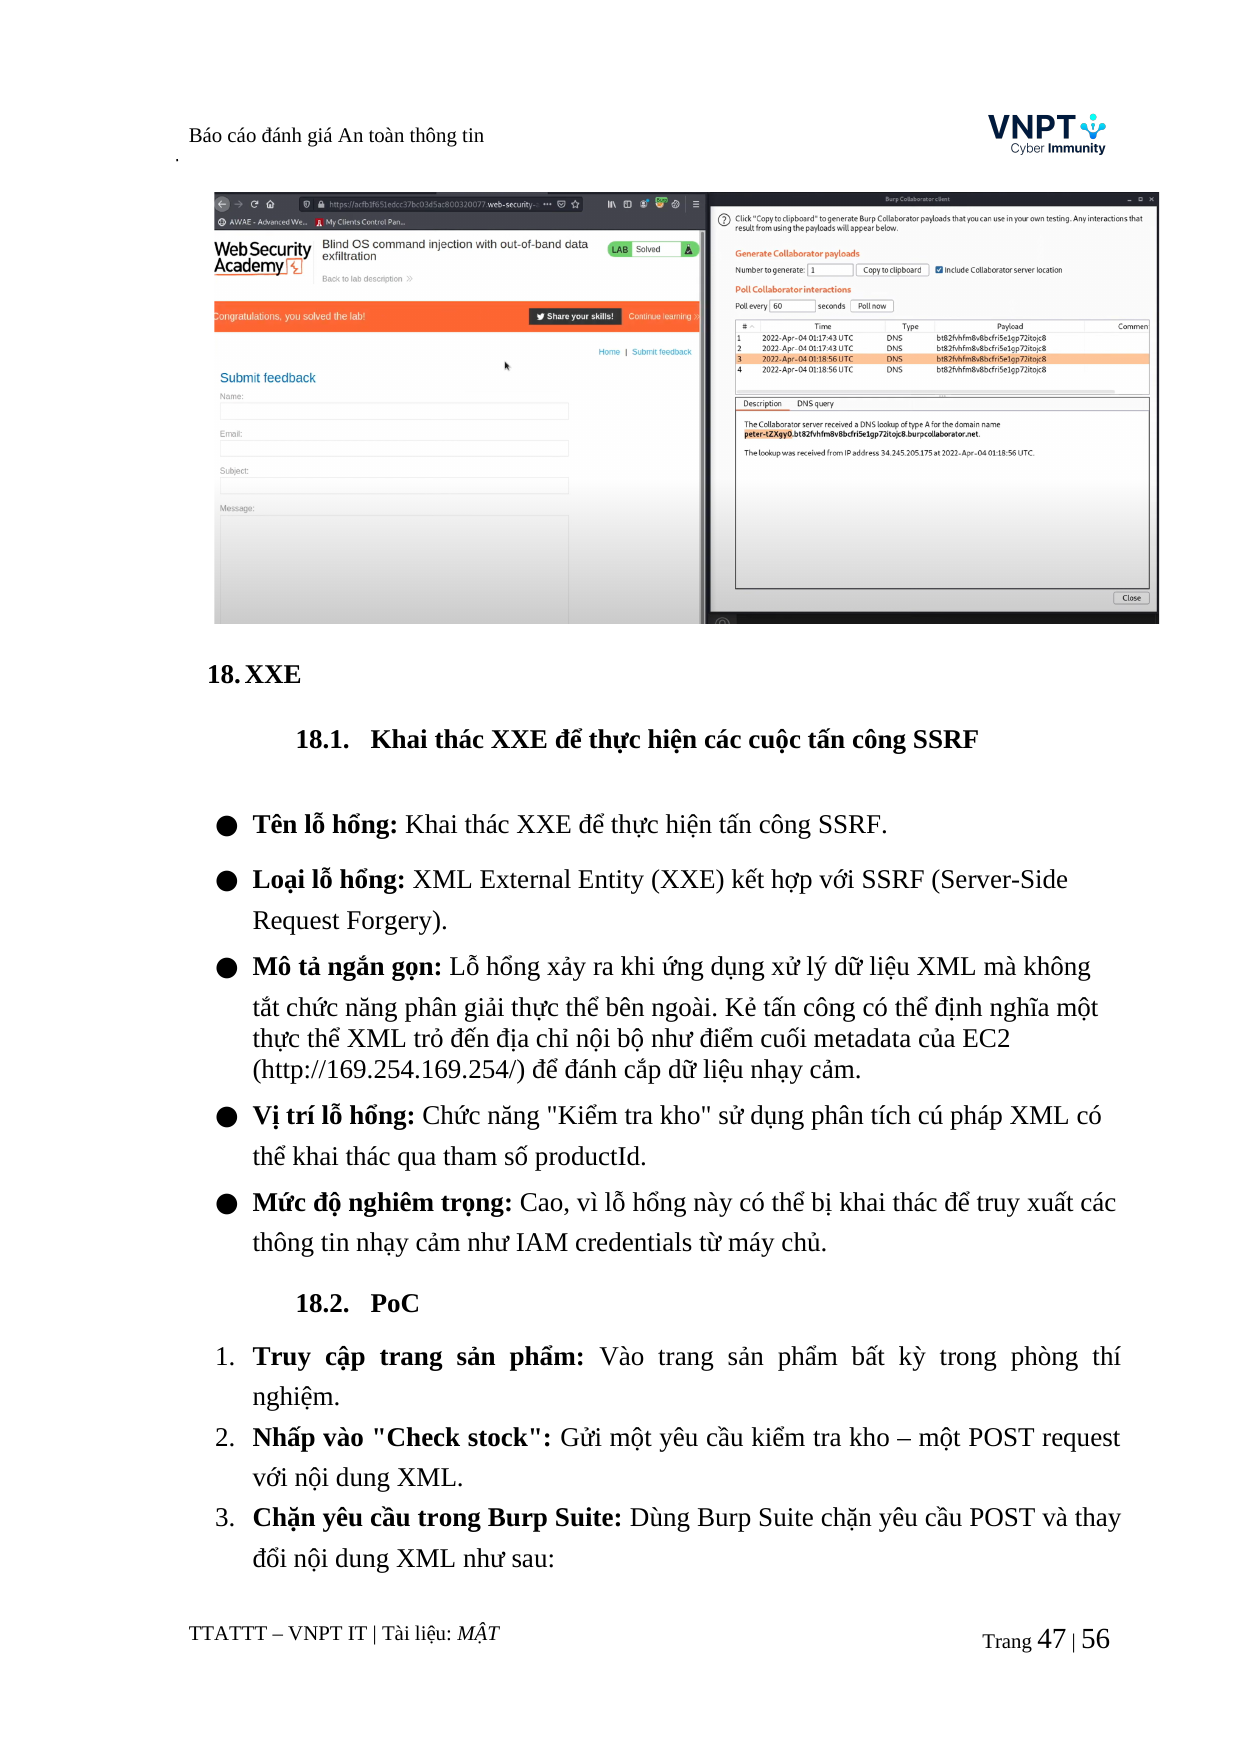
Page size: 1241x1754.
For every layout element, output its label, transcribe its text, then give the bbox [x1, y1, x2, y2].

list Truy cập trang sản phẩm: Vào trang sản phẩm bất kỳ trong phòng thí nghiệm. [215, 1340, 1122, 1411]
list Loại lỗ hổng: XML External Entity (XXE) kết hợp với SSRF (Server-Side Request Forgery). [215, 849, 1122, 935]
list Vị trí lỗ hổng: Chức năng "Kiểm tra kho" sử dụng phân tích cú pháp XML có thể khai thác qua tham số productId. [215, 1084, 1122, 1171]
list Mô tả ngắn gọn: Lỗ hổng xảy ra khi ứng dụng xử lý dữ liệu XML mà không tắt chức năng phân giải thực thể bên ngoài. Kẻ tấn công có thể định nghĩa một thực thể XML trỏ đến địa chỉ nội bộ như điểm cuối metadata của EC2 (http://169.254.169.254/) để đánh cắp dữ liệu nhạy cảm. [215, 935, 1122, 1084]
picture [214, 192, 1160, 624]
list Tên lỗ hổng: Khai thác XXE để thực hiện tấn công SSRF. [215, 793, 1122, 849]
picture [984, 110, 1110, 159]
list Chặn yêu cầu trong Burp Suite: Dùng Burp Suite chặn yêu cầu POST và thay đổi nội dung XML như sau: [215, 1501, 1122, 1573]
subtitle Khai thác XXE để thực hiện các cuộc tấn công SSRF [295, 724, 1122, 755]
subtitle PoC [295, 1287, 1122, 1318]
list Nhấp vào "Check stock": Gửi một yêu cầu kiểm tra kho – một POST request với nội dung XML. [215, 1421, 1122, 1492]
list Mức độ nghiêm trọng: Cao, vì lỗ hổng này có thể bị khai thác để truy xuất các thông tin nhạy cảm như IAM credentials từ máy chủ. [215, 1171, 1122, 1258]
subtitle XXE [207, 658, 1122, 689]
